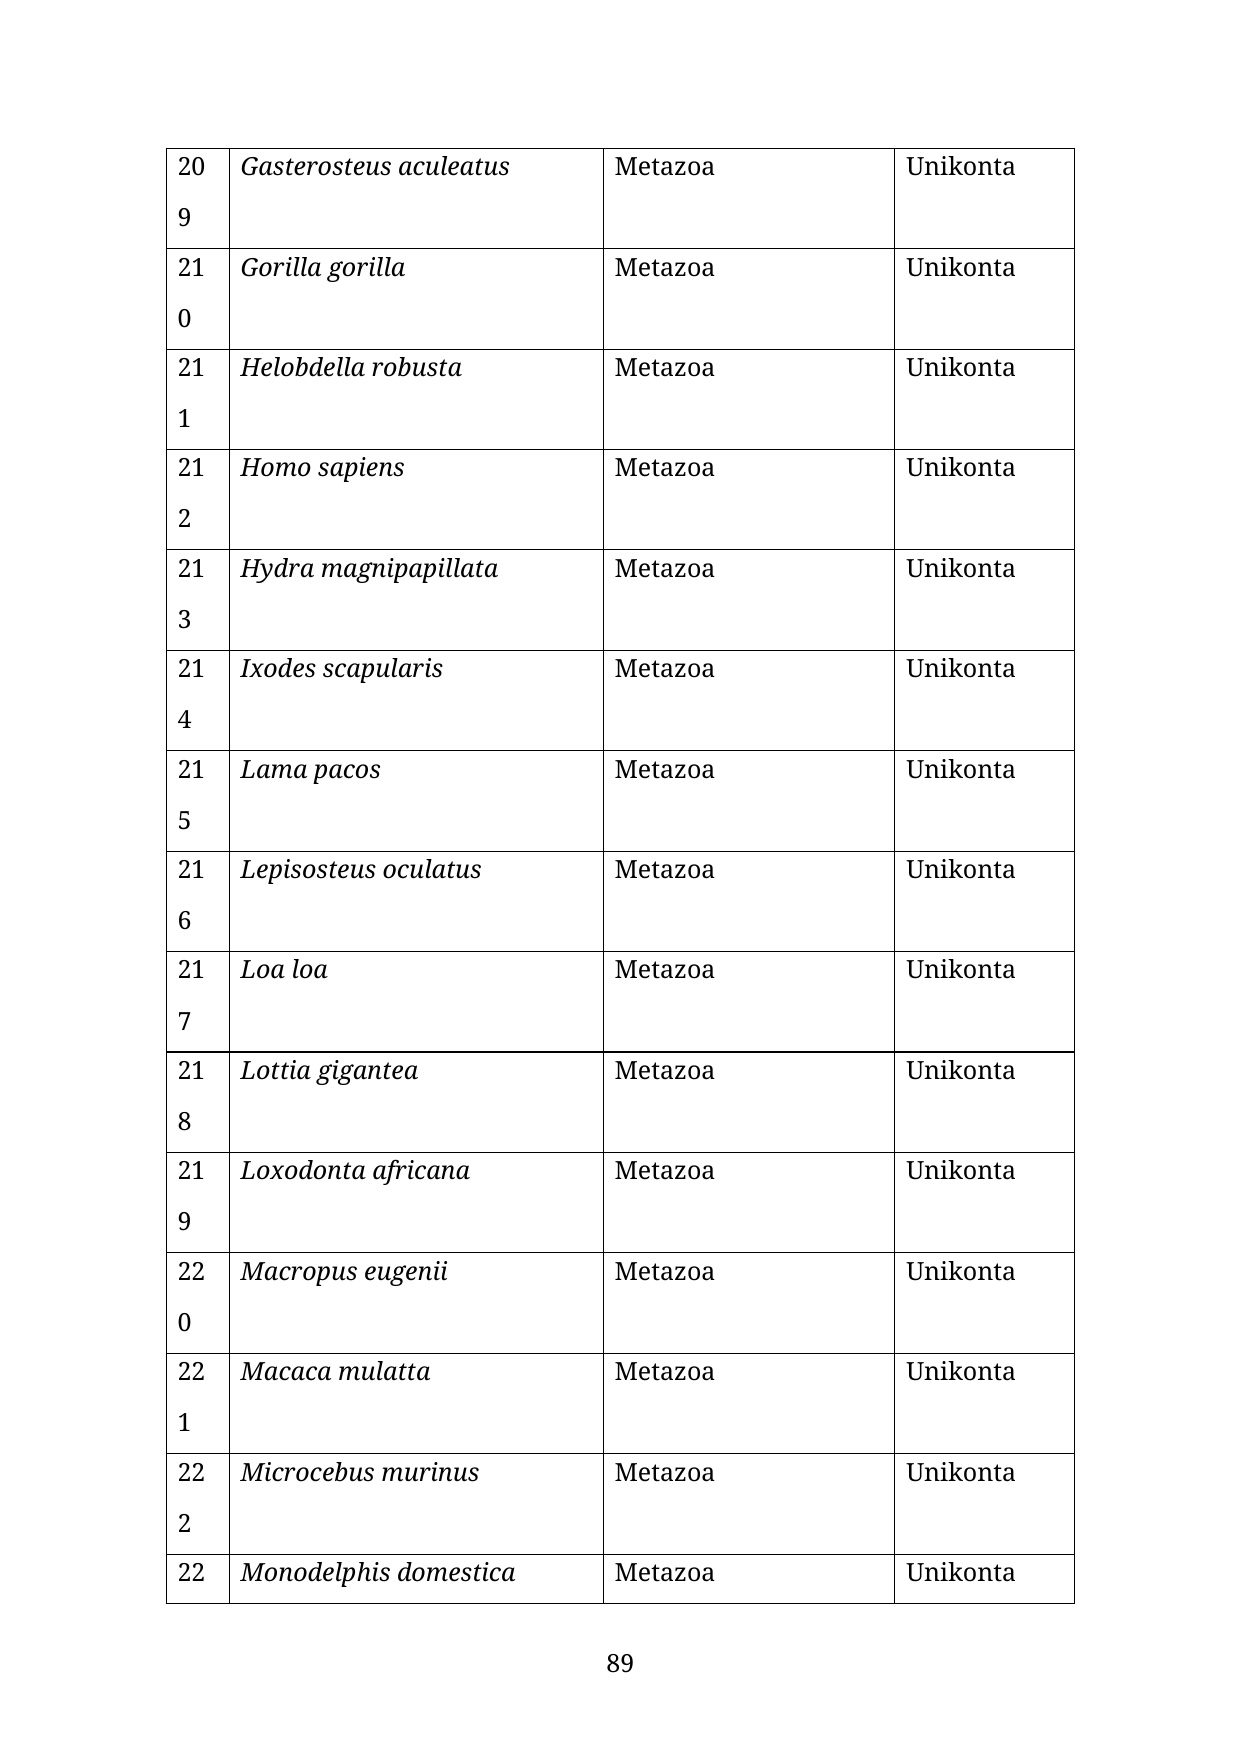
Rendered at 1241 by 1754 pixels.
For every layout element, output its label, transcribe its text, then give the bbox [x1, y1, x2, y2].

table_cell Unikonta [895, 751, 1074, 851]
table_cell Unikonta [895, 1253, 1074, 1353]
table_cell Metazoa [604, 550, 894, 650]
table_cell Loxodonta africana [230, 1153, 603, 1252]
table_cell 214 [167, 651, 229, 750]
table_cell Metazoa [604, 450, 894, 549]
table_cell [230, 1555, 603, 1603]
table_cell 217 [167, 952, 229, 1051]
table_cell Metazoa [604, 1253, 894, 1353]
table_cell Metazoa [604, 1053, 894, 1152]
table_cell Metazoa [604, 1454, 894, 1553]
table_cell Metazoa [604, 1153, 894, 1252]
table_cell Unikonta [895, 1454, 1074, 1553]
table_cell Homo sapiens [230, 450, 603, 549]
table_cell Metazoa [604, 1555, 894, 1603]
table_cell 211 [167, 350, 229, 449]
table_cell 212 [167, 450, 229, 549]
table_cell 218 [167, 1053, 229, 1152]
table_cell Unikonta [895, 1354, 1074, 1453]
table_cell Hydra magnipapillata [230, 550, 603, 650]
table_cell Unikonta [895, 952, 1074, 1051]
table_cell Gasterosteus aculeatus [230, 149, 603, 248]
table_cell Metazoa [604, 350, 894, 449]
table_cell Helobdella robusta [230, 350, 603, 449]
table_cell 221 [167, 1354, 229, 1453]
table_cell Lepisosteus oculatus [230, 852, 603, 951]
table_cell Metazoa [604, 651, 894, 750]
table_cell Macaca mulatta [230, 1354, 603, 1453]
table_cell Gorilla gorilla [230, 249, 603, 348]
table_cell Metazoa [604, 1354, 894, 1453]
table_cell Unikonta [895, 450, 1074, 549]
table_cell Unikonta [895, 651, 1074, 750]
table_cell Unikonta [895, 350, 1074, 449]
table_cell Ixodes scapularis [230, 651, 603, 750]
table_cell Metazoa [604, 751, 894, 851]
table_cell Unikonta [895, 852, 1074, 951]
table_cell Microcebus murinus [230, 1454, 603, 1553]
table_cell 215 [167, 751, 229, 851]
table_cell Metazoa [604, 149, 894, 248]
table_cell 209 [167, 149, 229, 248]
table_cell 222 [167, 1454, 229, 1553]
table_cell 213 [167, 550, 229, 650]
table_cell 210 [167, 249, 229, 348]
table_cell Lottia gigantea [230, 1053, 603, 1152]
table_cell Unikonta [895, 1555, 1074, 1603]
table_cell Unikonta [895, 1053, 1074, 1152]
table_cell 219 [167, 1153, 229, 1252]
table_cell Unikonta [895, 550, 1074, 650]
table_cell Metazoa [604, 249, 894, 348]
table_cell 223 [167, 1555, 229, 1603]
table_cell Loa loa [230, 952, 603, 1051]
table_cell Macropus eugenii [230, 1253, 603, 1353]
table_cell Lama pacos [230, 751, 603, 851]
table_cell 216 [167, 852, 229, 951]
table_cell Unikonta [895, 149, 1074, 248]
table_cell 220 [167, 1253, 229, 1353]
table_cell Metazoa [604, 852, 894, 951]
table_cell Unikonta [895, 1153, 1074, 1252]
table_cell Metazoa [604, 952, 894, 1051]
table_cell Unikonta [895, 249, 1074, 348]
